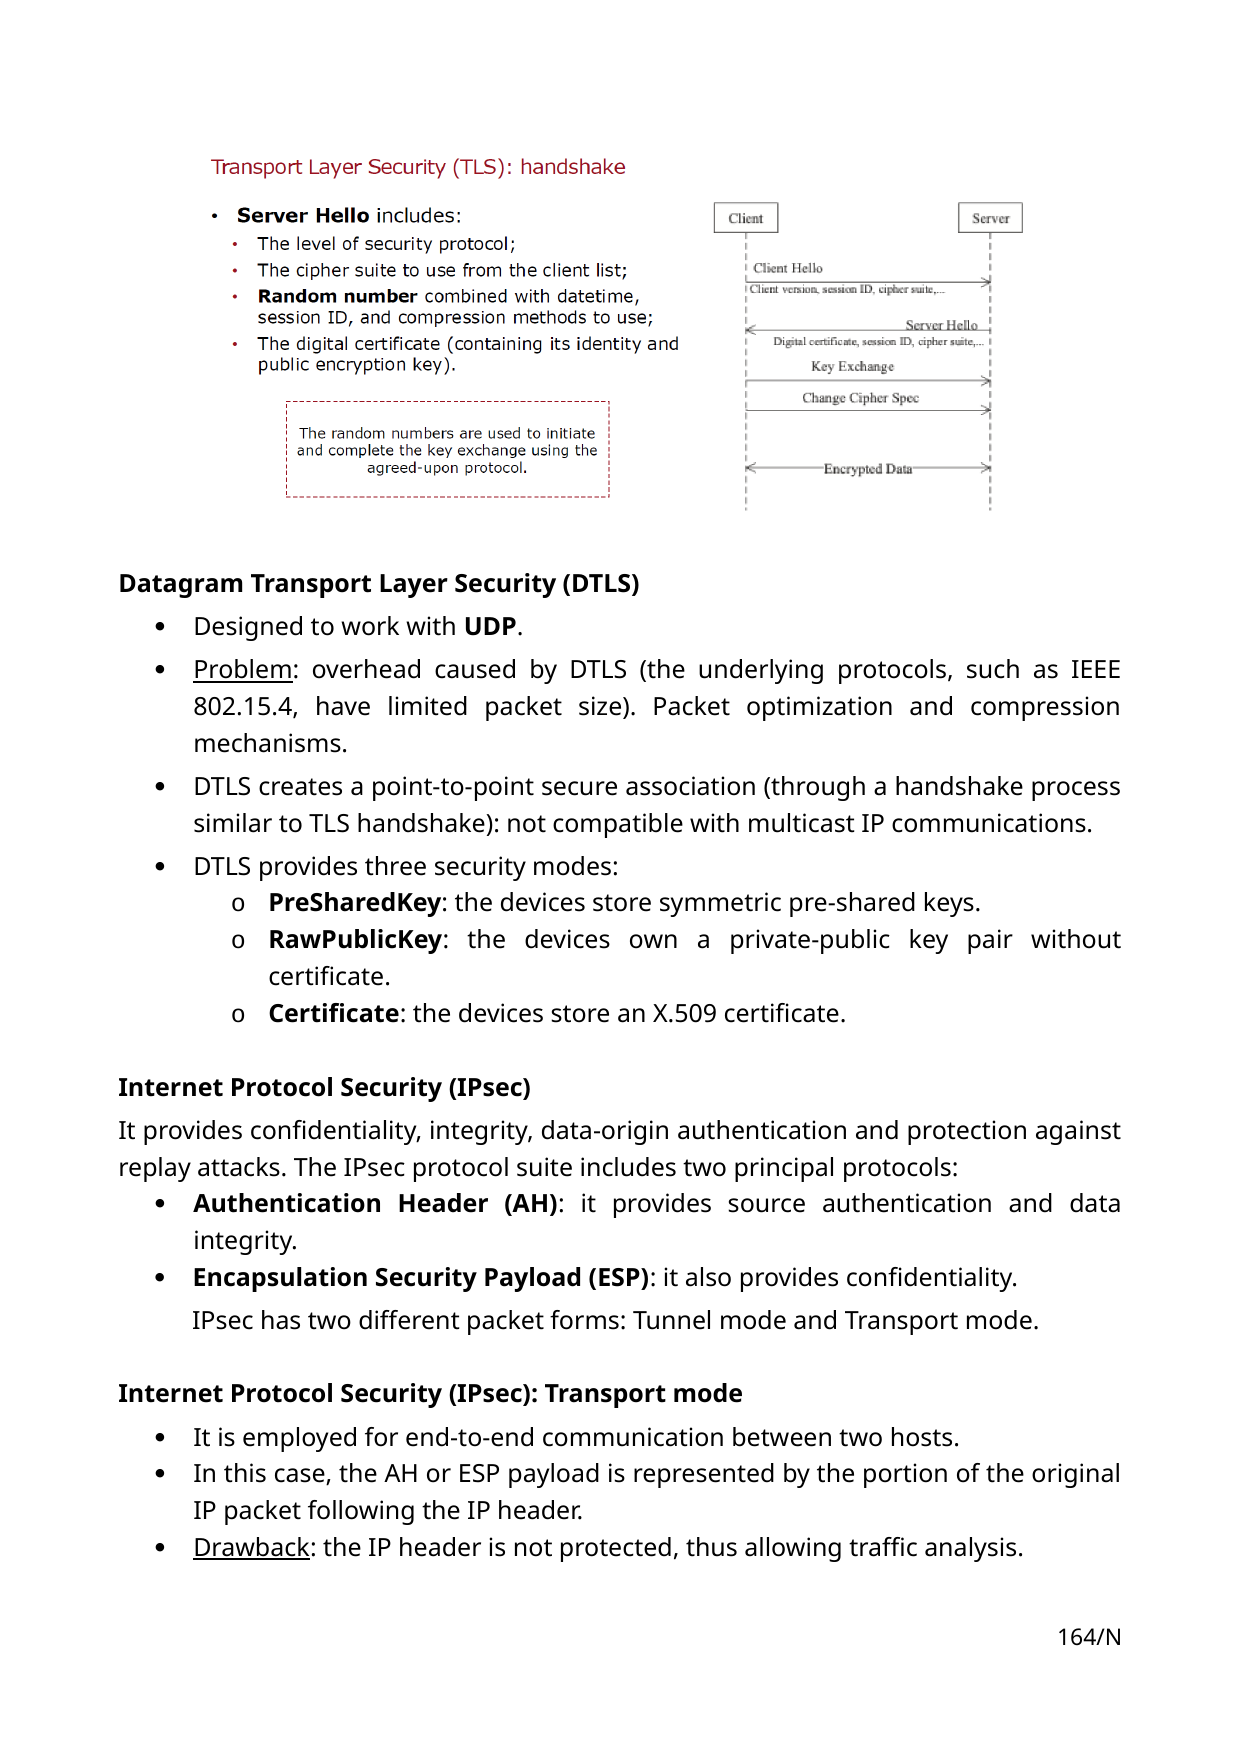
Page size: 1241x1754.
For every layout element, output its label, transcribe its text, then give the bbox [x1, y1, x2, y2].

list Drawback: the IP header is not protected, thus allowing traffic analysis. [156, 1529, 1122, 1563]
text Internet Protocol Security (IPsec): Transport mode [118, 1376, 1122, 1410]
list Certificate: the devices store an X.509 certificate. [231, 996, 1122, 1030]
list RawPublicKey: the devices own a private-public key pair without certificate. [231, 922, 1122, 993]
text It provides confidentiality, integrity, data-origin authentication and protection against replay attacks. The IPsec protocol suite includes two principal protocols: [118, 1112, 1122, 1183]
list Designed to work with UDP. [156, 609, 1122, 643]
list PreSharedKey: the devices store symmetric pre-shared keys. [231, 885, 1122, 919]
text Internet Protocol Security (IPsec) [118, 1069, 1122, 1103]
list In this case, the AH or ESP payload is represented by the portion of the original IP packet following the IP header. [156, 1456, 1122, 1527]
list Problem: overhead caused by DTLS (the underlying protocols, such as IEEE 802.15.4, have limited packet size). Packet optimization and compression mechanisms. [156, 652, 1122, 759]
text Datagram Transport Layer Security (DTLS) [118, 566, 1122, 600]
list DTLS provides three security modes: [156, 848, 1122, 882]
list DTLS creates a point-to-point secure association (through a handshake process similar to TLS handshake): not compatible with multicast IP communications. [156, 768, 1122, 839]
list Encapsulation Security Payload (ESP): it also provides confidentiality. [155, 1259, 1122, 1294]
list It is employed for end-to-end communication between two hosts. [156, 1419, 1122, 1453]
list IPsec has two different packet forms: Tunnel mode and Transport mode. [118, 1303, 1122, 1337]
picture [196, 147, 1044, 527]
list Authentication Header (AH): it provides source authentication and data integrity. [156, 1186, 1122, 1257]
